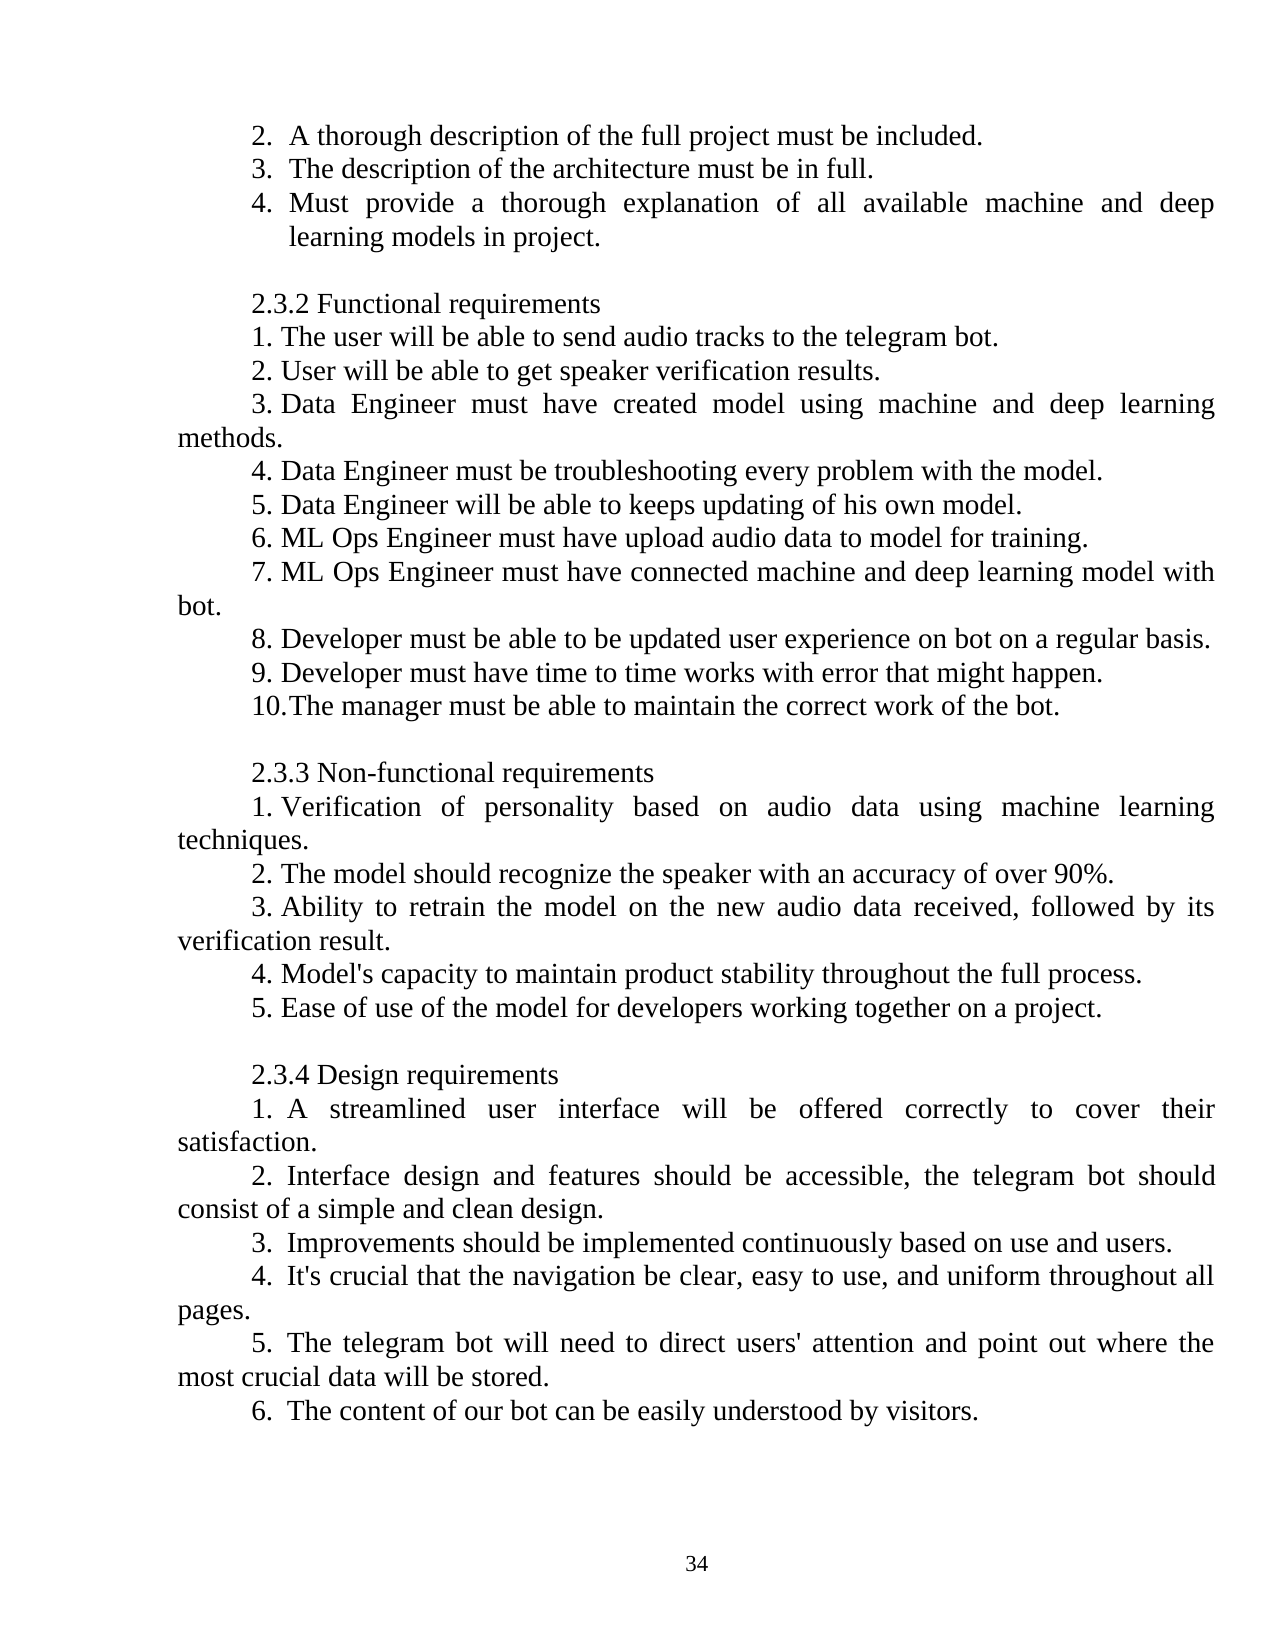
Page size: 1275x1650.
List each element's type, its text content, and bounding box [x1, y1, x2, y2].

list Data Engineer must have created model using machine and deep learning methods. [177, 386, 1216, 453]
list Must provide a thorough explanation of all available machine and deep learning models in project. [251, 185, 1216, 252]
list A streamlined user interface will be offered correctly to cover their satisfaction. [177, 1091, 1216, 1158]
list User will be able to get speaker verification results. [177, 353, 1216, 386]
list The description of the architecture must be in full. [251, 152, 1216, 185]
list It's crucial that the navigation be clear, easy to use, and uniform throughout all pages. [177, 1258, 1216, 1326]
list Interface design and features should be accessible, the telegram bot should consist of a simple and clean design. [177, 1158, 1216, 1225]
text 2.3.3 Non-functional requirements [177, 755, 1216, 789]
list Data Engineer will be able to keeps updating of his own model. [177, 487, 1216, 521]
list Ease of use of the model for developers working together on a project. [177, 990, 1216, 1024]
list The user will be able to send audio tracks to the telegram bot. [177, 319, 1216, 353]
list The manager must be able to maintain the correct work of the bot. [251, 688, 1216, 722]
list Improvements should be implemented continuously based on use and users. [177, 1225, 1216, 1258]
list ML Ops Engineer must have connected machine and deep learning model with bot. [177, 554, 1216, 621]
list The model should recognize the speaker with an accuracy of over 90%. [177, 856, 1216, 889]
list The content of our bot can be easily understood by visitors. [177, 1393, 1216, 1426]
list A thorough description of the full project must be included. [251, 118, 1216, 152]
list Developer must have time to time works with error that might happen. [177, 655, 1216, 688]
list Model's capacity to maintain product stability throughout the full process. [177, 957, 1216, 990]
list The telegram bot will need to direct users' attention and point out where the most crucial data will be stored. [177, 1326, 1216, 1393]
text 2.3.2 Functional requirements [177, 286, 1216, 319]
list Data Engineer must be troubleshooting every problem with the model. [177, 453, 1216, 487]
list Ability to retrain the model on the new audio data received, followed by its verification result. [177, 889, 1216, 957]
list ML Ops Engineer must have upload audio data to model for training. [177, 521, 1216, 554]
list Developer must be able to be updated user experience on bot on a regular basis. [177, 621, 1216, 655]
text 2.3.4 Design requirements [177, 1057, 1216, 1091]
list Verification of personality based on audio data using machine learning techniques. [177, 789, 1216, 856]
